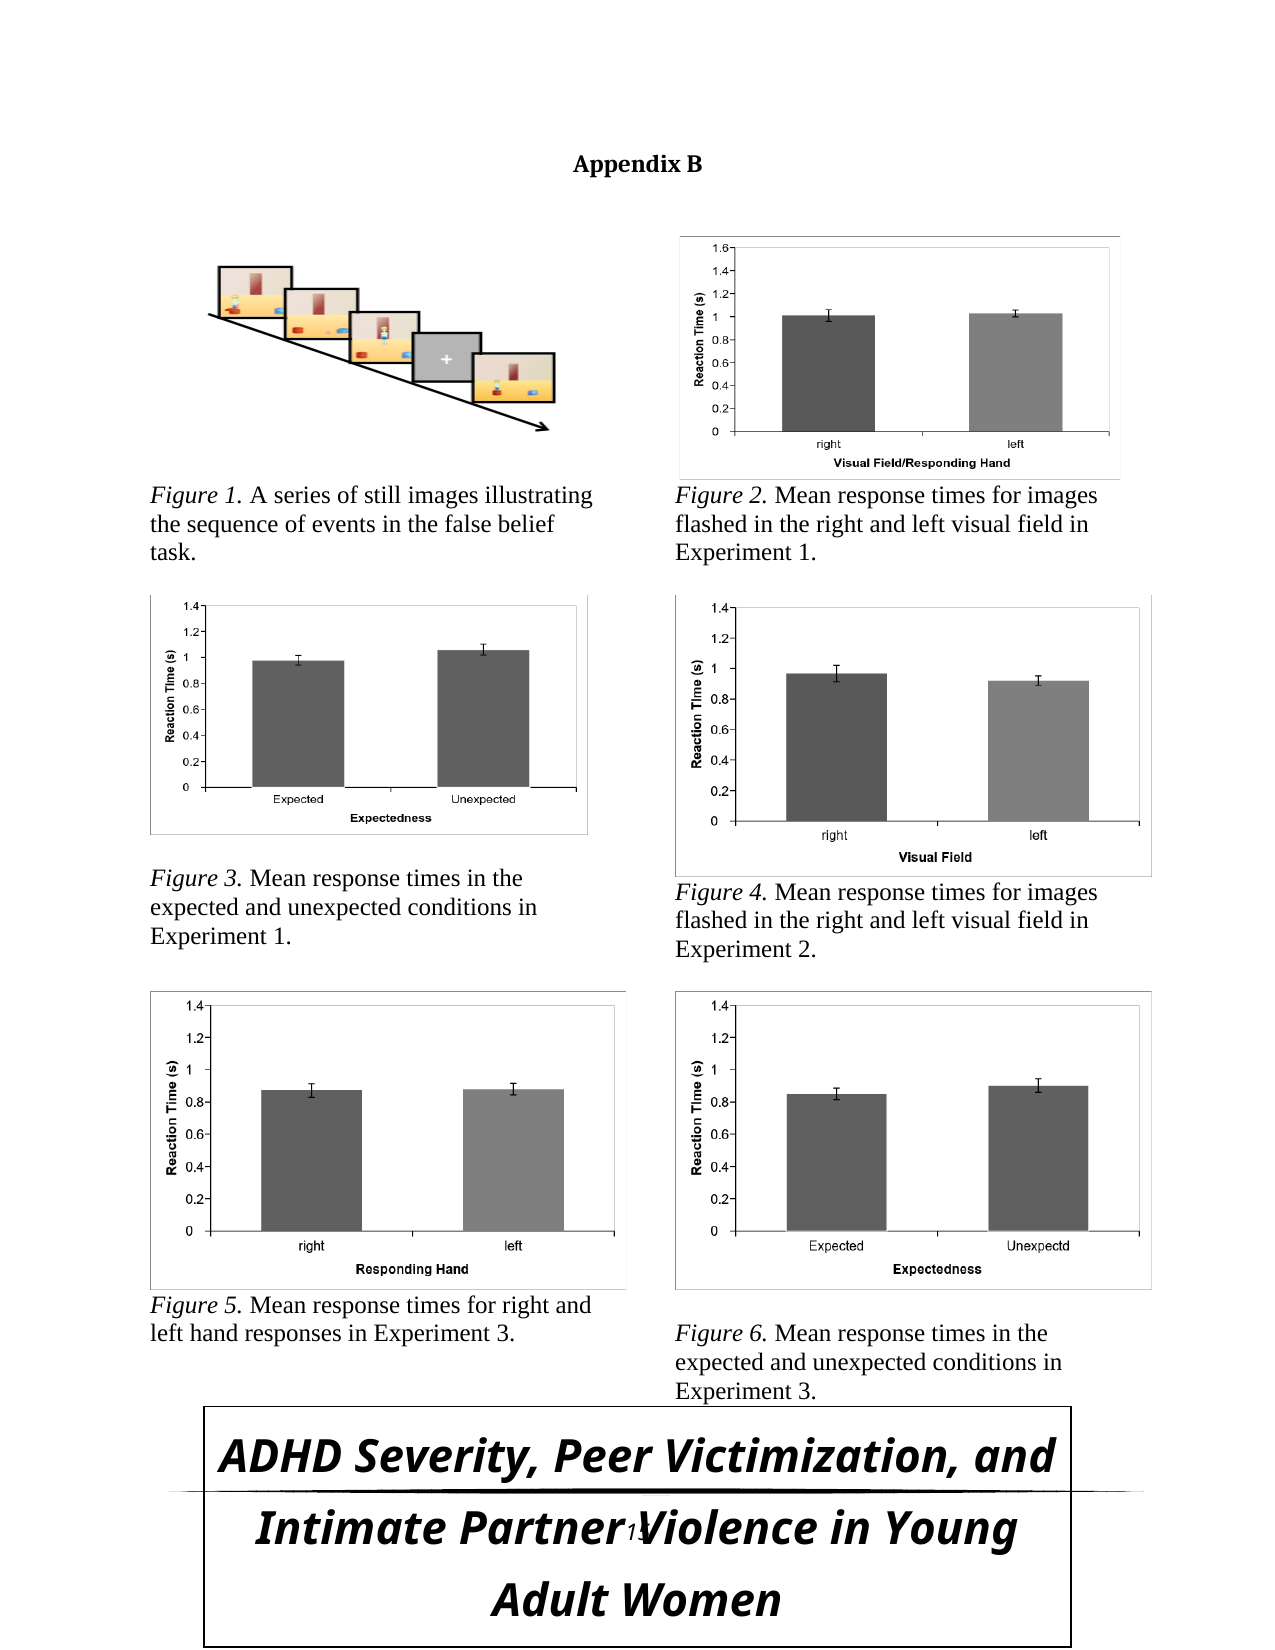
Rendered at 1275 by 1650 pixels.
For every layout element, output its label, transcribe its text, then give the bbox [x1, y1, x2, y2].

text Figure 1. A series of still images illustrating the sequence of events in the false belief task. [150, 480, 600, 566]
picture [150, 595, 588, 835]
text Appendix B [150, 150, 1125, 179]
picture [675, 595, 1152, 877]
picture [150, 991, 627, 1290]
picture [178, 236, 572, 480]
text Figure 4. Mean response times for images flashed in the right and left visual field in Experiment 2. [675, 877, 1125, 963]
text Figure 2. Mean response times for images flashed in the right and left visual field in Experiment 1. [675, 480, 1125, 566]
picture [679, 236, 1121, 480]
text ADHD Severity, Peer Victimization, and Intimate Partner Violence in Young Adult Women [205, 1416, 1070, 1638]
text Figure 5. Mean response times for right and left hand responses in Experiment 3. [150, 1290, 600, 1347]
text Figure 3. Mean response times in the expected and unexpected conditions in Experiment 1. [150, 863, 600, 949]
picture [675, 991, 1152, 1290]
text Figure 6. Mean response times in the expected and unexpected conditions in Experiment 3. [675, 1318, 1125, 1405]
